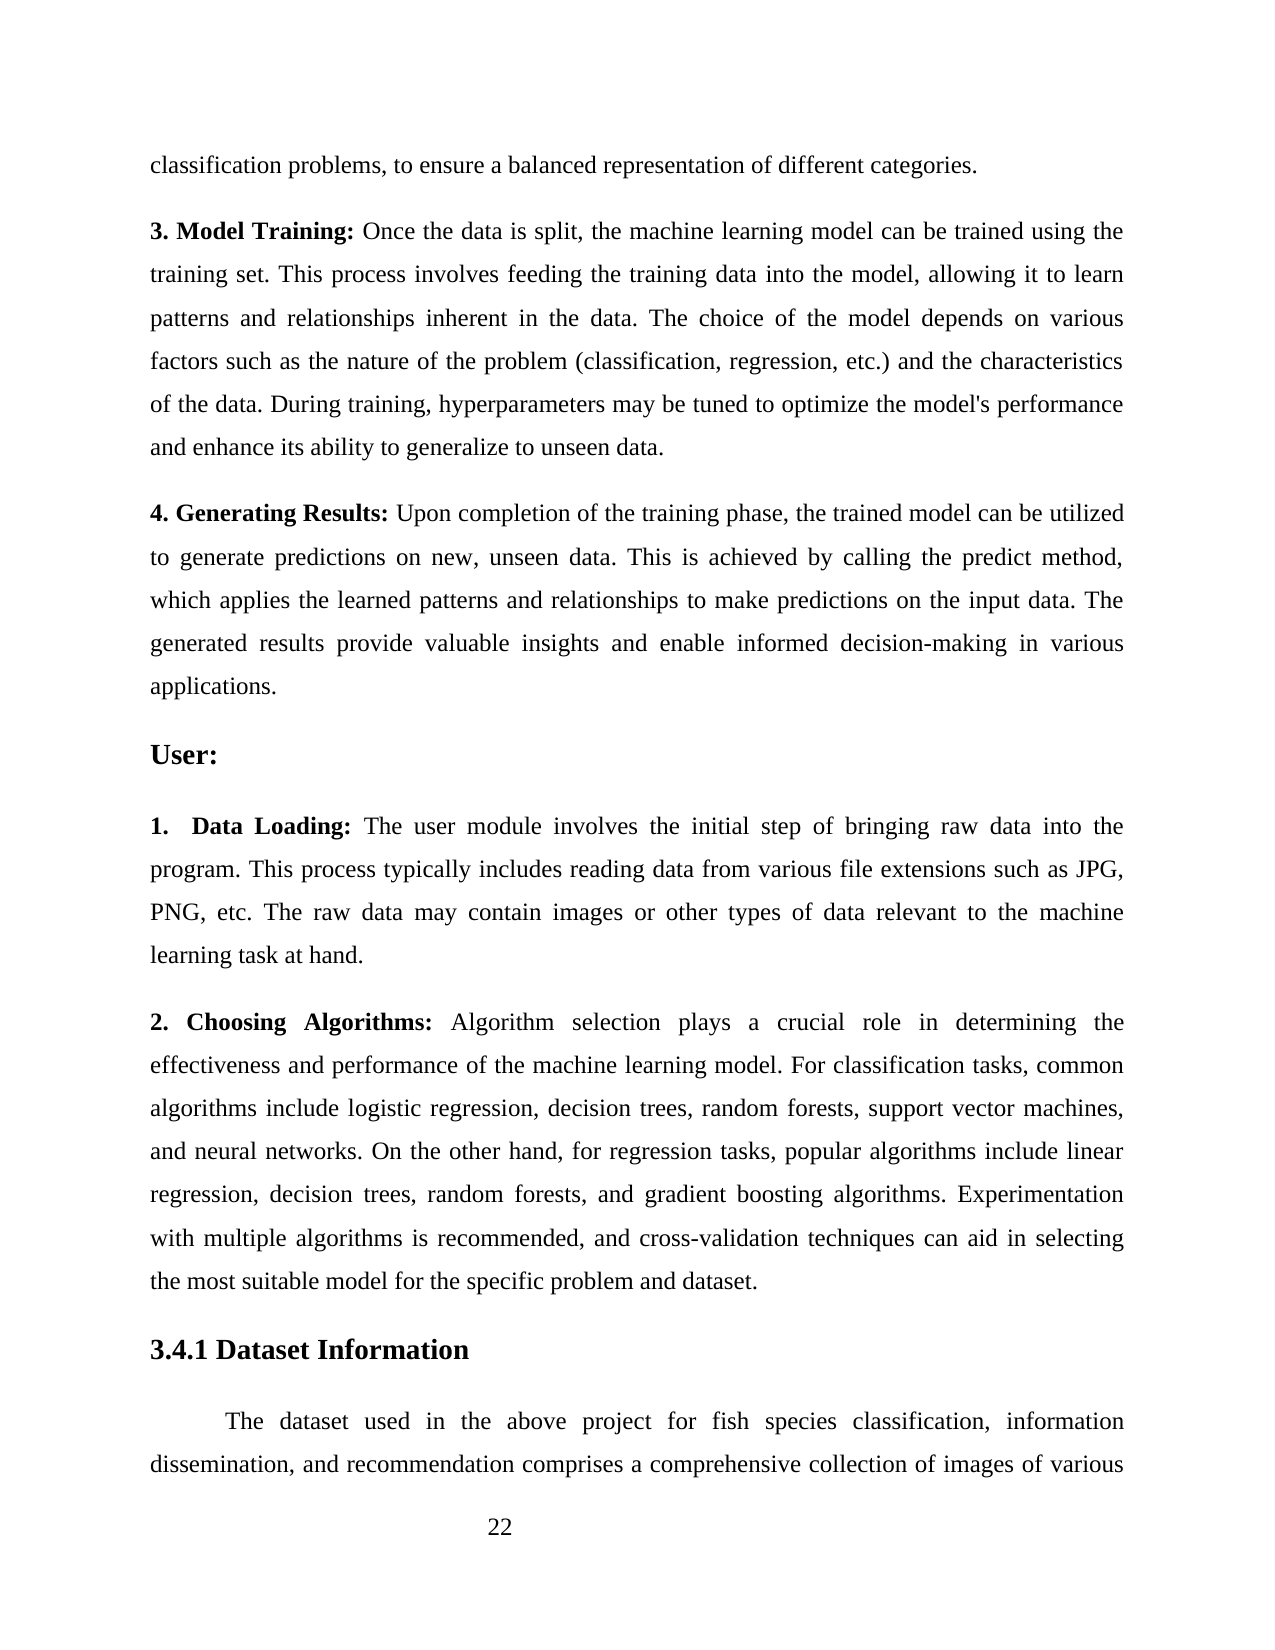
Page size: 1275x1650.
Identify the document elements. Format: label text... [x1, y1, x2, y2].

text 3. Model Training: Once the data is split, the machine learning model can be trained using the training set. This process involves feeding the training data into the model, allowing it to learn patterns and relationships inherent in the data. The choice of the model depends on various factors such as the nature of the problem (classification, regression, etc.) and the characteristics of the data. During training, hyperparameters may be tuned to optimize the model's performance and enhance its ability to generalize to unseen data. [150, 216, 1125, 461]
text 1. Data Loading: The user module involves the initial step of bringing raw data into the program. This process typically includes reading data from various file extensions such as JPG, PNG, etc. The raw data may contain images or other types of data relevant to the machine learning task at hand. [150, 811, 1125, 969]
text User: [150, 737, 1125, 771]
text 2. Choosing Algorithms: Algorithm selection plays a crucial role in determining the effectiveness and performance of the machine learning model. For classification tasks, common algorithms include logistic regression, decision trees, random forests, support vector machines, and neural networks. On the other hand, for regression tasks, popular algorithms include linear regression, decision trees, random forests, and gradient boosting algorithms. Experimentation with multiple algorithms is recommended, and cross-validation techniques can aid in selecting the most suitable model for the specific problem and dataset. [150, 1007, 1125, 1294]
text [150, 150, 1125, 179]
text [150, 1406, 1125, 1478]
text 3.4.1 Dataset Information [150, 1332, 1125, 1366]
text 4. Generating Results: Upon completion of the training phase, the trained model can be utilized to generate predictions on new, unseen data. This is achieved by calling the predict method, which applies the learned patterns and relationships to make predictions on the input data. The generated results provide valuable insights and enable informed decision-making in various applications. [150, 498, 1125, 700]
